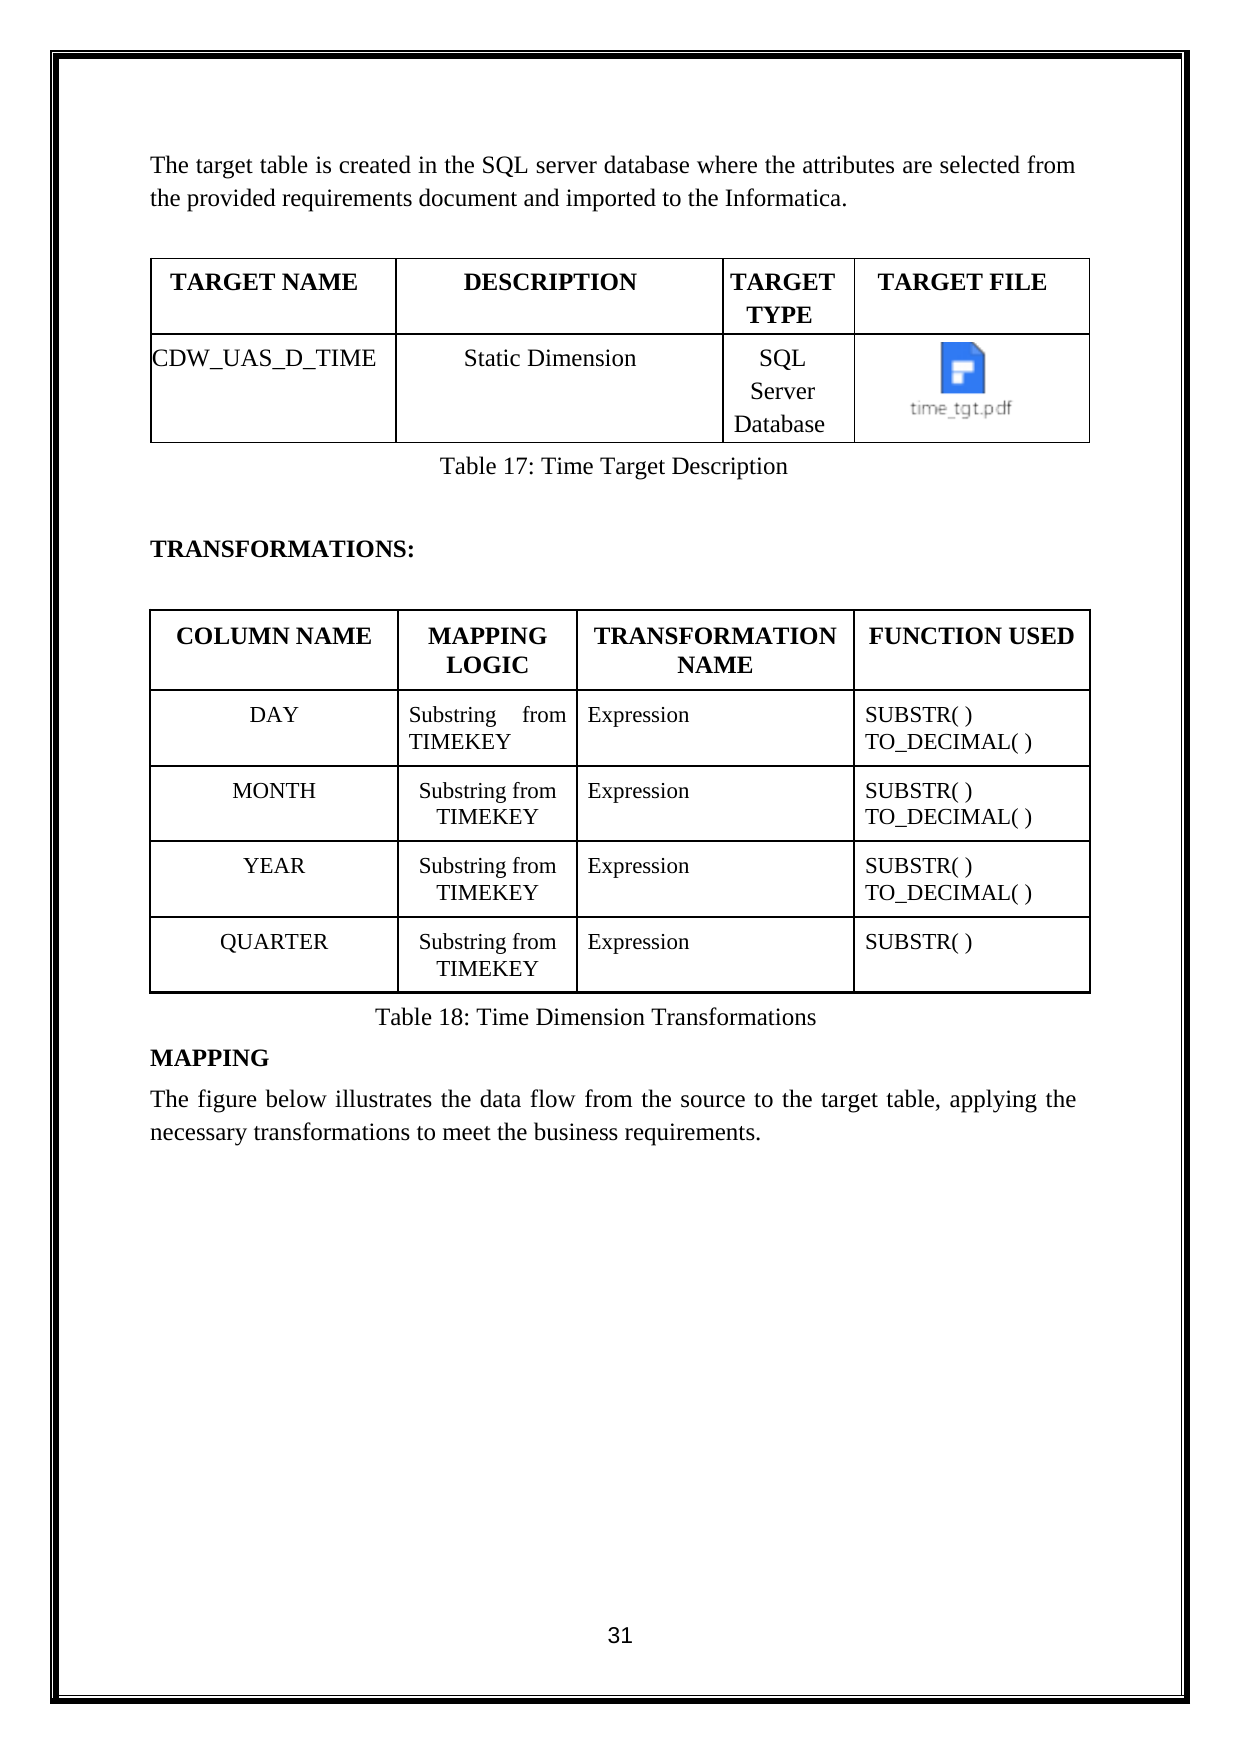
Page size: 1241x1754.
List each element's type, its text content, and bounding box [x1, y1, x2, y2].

table_cell SUBSTR( ) TO_DECIMAL( ) [855, 691, 1089, 764]
table_cell MONTH [151, 767, 397, 840]
table_header TARGET TYPE [724, 259, 854, 333]
table_cell SUBSTR( ) TO_DECIMAL( ) [855, 767, 1089, 840]
table_header COLUMN NAME [151, 611, 397, 689]
table_cell Substring from TIMEKEY [399, 767, 576, 840]
table_cell Expression [578, 918, 853, 991]
table_cell Expression [578, 691, 853, 764]
table_header DESCRIPTION [397, 259, 722, 333]
text Table 17: Time Target Description [150, 451, 1078, 480]
table_cell SUBSTR( ) TO_DECIMAL( ) [855, 842, 1089, 916]
text The target table is created in the SQL server database where the attributes are selected from the provided requirements document and imported to the Informatica. [150, 150, 1078, 212]
table_cell QUARTER [151, 918, 397, 991]
table_cell Substring from TIMEKEY [399, 691, 576, 764]
table_cell Expression [578, 767, 853, 840]
table_cell [855, 335, 1089, 441]
table_cell Substring from TIMEKEY [399, 918, 576, 991]
table_cell SUBSTR( ) [855, 918, 1089, 991]
table_cell CDW_UAS_D_TIME [152, 335, 395, 441]
table_header TARGET NAME [152, 259, 395, 333]
text The figure below illustrates the data flow from the source to the target table, applying the necessary transformations to meet the business requirements. [150, 1084, 1078, 1146]
table_header TARGET FILE [855, 259, 1089, 333]
text MAPPING [150, 1043, 1078, 1072]
table_header MAPPING LOGIC [399, 611, 576, 689]
table_cell Expression [578, 842, 853, 916]
table_header FUNCTION USED [855, 611, 1089, 689]
table_cell DAY [151, 691, 397, 764]
text Table 18: Time Dimension Transformations [300, 1002, 1078, 1031]
table_cell YEAR [151, 842, 397, 916]
table_cell Static Dimension [397, 335, 722, 441]
table_cell Substring from TIMEKEY [399, 842, 576, 916]
text TRANSFORMATIONS: [150, 534, 1078, 563]
table_header TRANSFORMATION NAME [578, 611, 853, 689]
table_cell SQL Server Database [724, 335, 854, 441]
